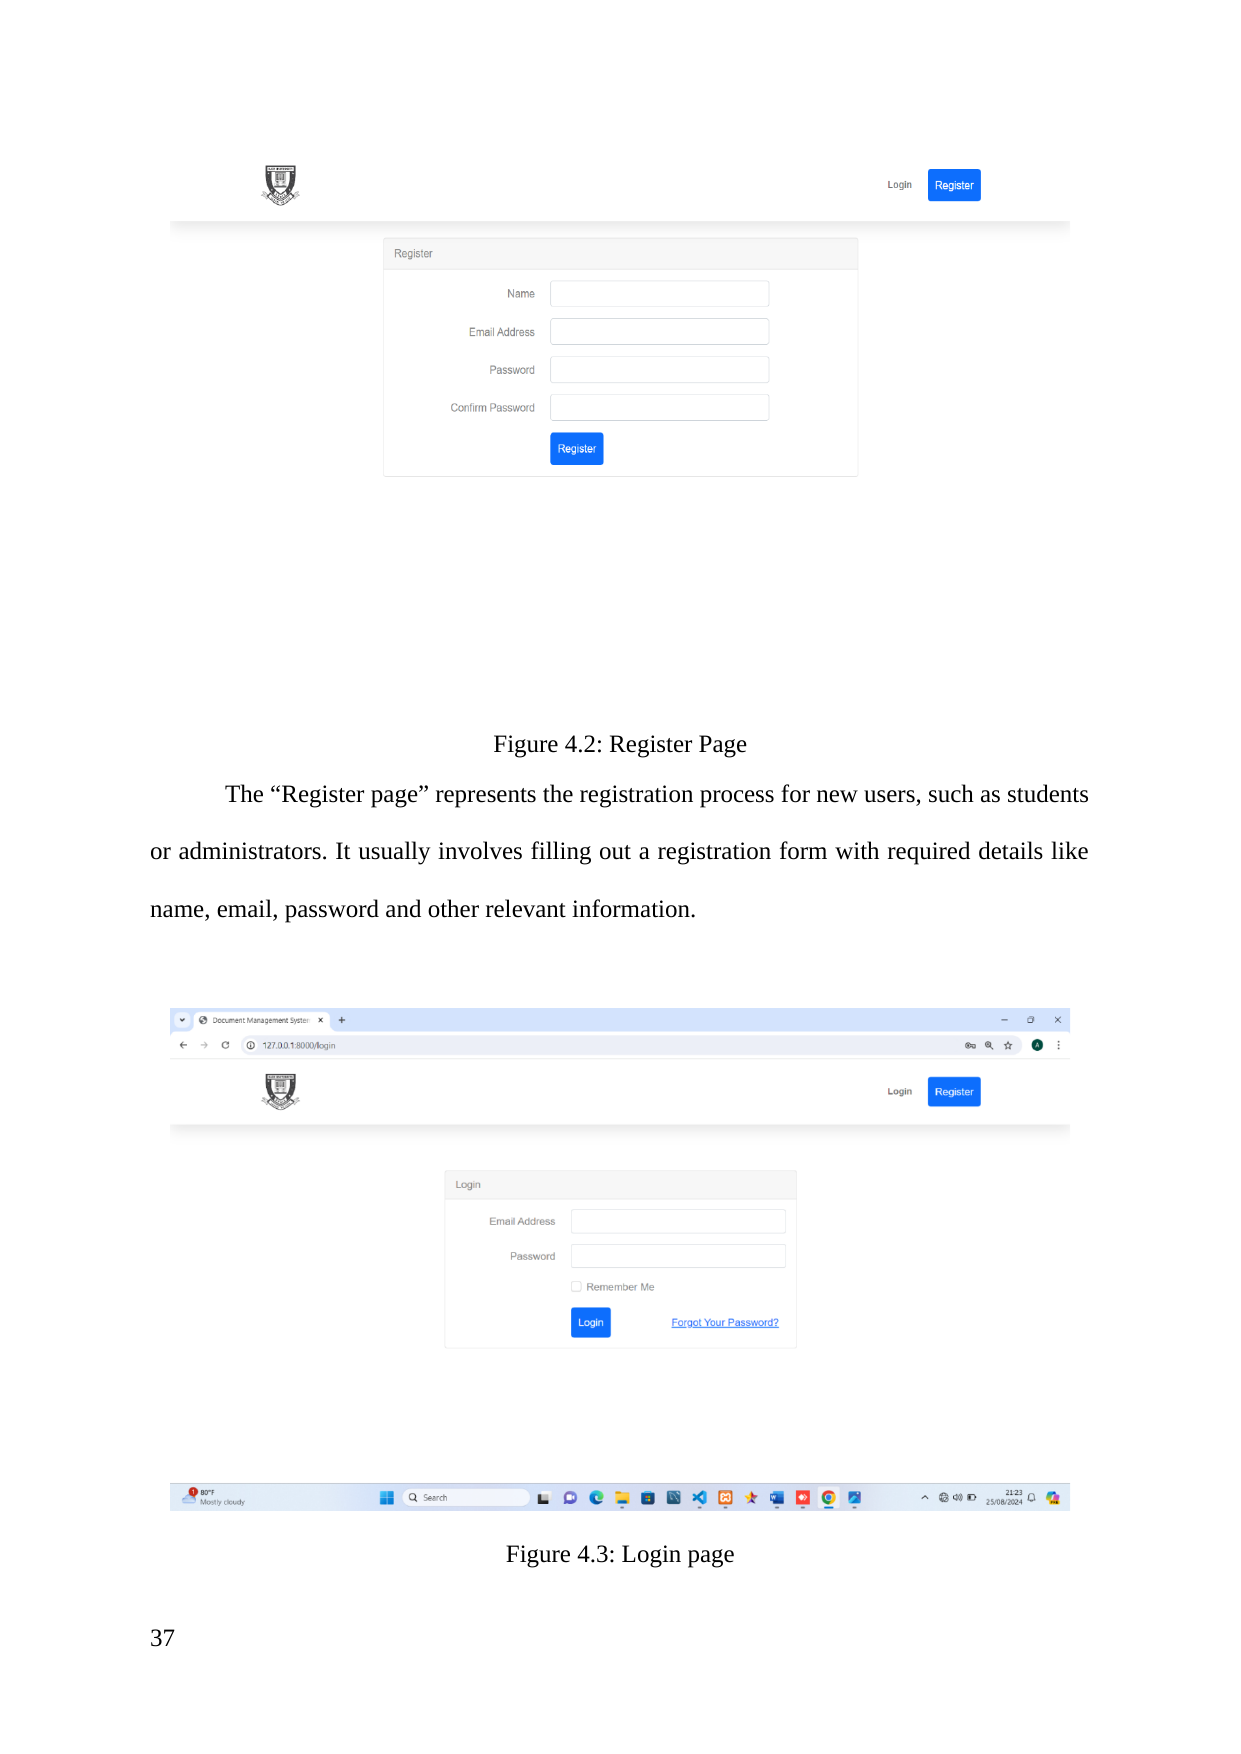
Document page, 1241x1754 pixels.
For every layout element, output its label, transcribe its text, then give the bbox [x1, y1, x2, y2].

picture [170, 150, 1071, 701]
text The “Register page” represents the registration process for new users, such as students or administrators. It usually involves filling out a registration form with required details like name, email, password and other relevant information. [150, 779, 1090, 923]
picture [170, 1008, 1071, 1511]
text Figure 4.3: Login page [150, 1539, 1090, 1568]
text Figure 4.2: Register Page [150, 729, 1090, 758]
